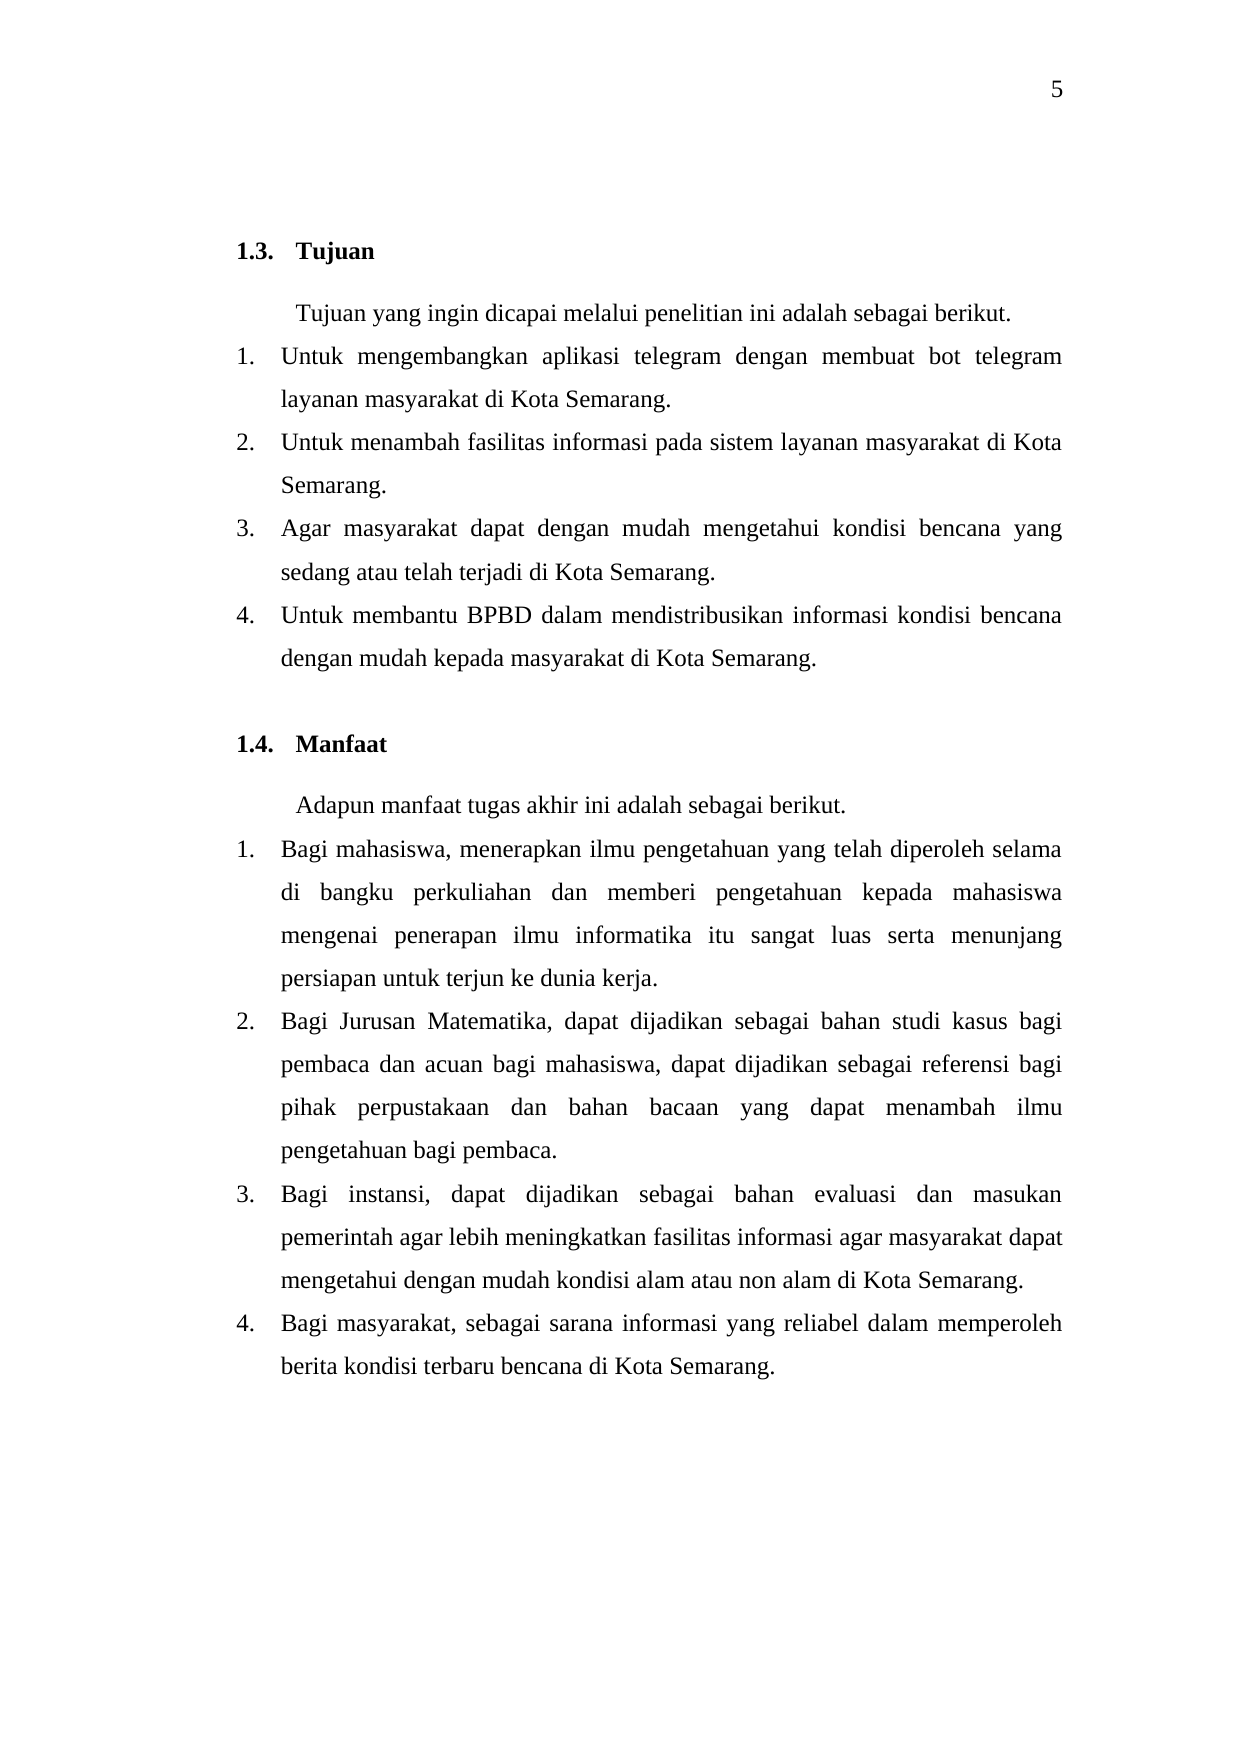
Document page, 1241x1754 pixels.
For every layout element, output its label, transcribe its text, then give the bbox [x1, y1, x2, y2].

list Agar masyarakat dapat dengan mudah mengetahui kondisi bencana yang sedang atau telah terjadi di Kota Semarang. [236, 513, 1063, 585]
subtitle Tujuan [236, 236, 1062, 265]
list Untuk mengembangkan aplikasi telegram dengan membuat bot telegram layanan masyarakat di Kota Semarang. [236, 341, 1063, 413]
list Untuk menambah fasilitas informasi pada sistem layanan masyarakat di Kota Semarang. [236, 427, 1063, 499]
list Bagi masyarakat, sebagai sarana informasi yang reliabel dalam memperoleh berita kondisi terbaru bencana di Kota Semarang. [236, 1308, 1063, 1380]
list Tujuan yang ingin dicapai melalui penelitian ini adalah sebagai berikut. [295, 298, 1063, 327]
list Bagi mahasiswa, menerapkan ilmu pengetahuan yang telah diperoleh selama di bangku perkuliahan dan memberi pengetahuan kepada mahasiswa mengenai penerapan ilmu informatika itu sangat luas serta menunjang persiapan untuk terjun ke dunia kerja. [236, 834, 1063, 992]
subtitle Manfaat [236, 729, 1062, 758]
list Bagi Jurusan Matematika, dapat dijadikan sebagai bahan studi kasus bagi pembaca dan acuan bagi mahasiswa, dapat dijadikan sebagai referensi bagi pihak perpustakaan dan bahan bacaan yang dapat menambah ilmu pengetahuan bagi pembaca. [236, 1006, 1063, 1164]
list Adapun manfaat tugas akhir ini adalah sebagai berikut. [295, 791, 1063, 819]
list Bagi instansi, dapat dijadikan sebagai bahan evaluasi dan masukan pemerintah agar lebih meningkatkan fasilitas informasi agar masyarakat dapat mengetahui dengan mudah kondisi alam atau non alam di Kota Semarang. [236, 1179, 1063, 1294]
list Untuk membantu BPBD dalam mendistribusikan informasi kondisi bencana dengan mudah kepada masyarakat di Kota Semarang. [236, 600, 1063, 672]
